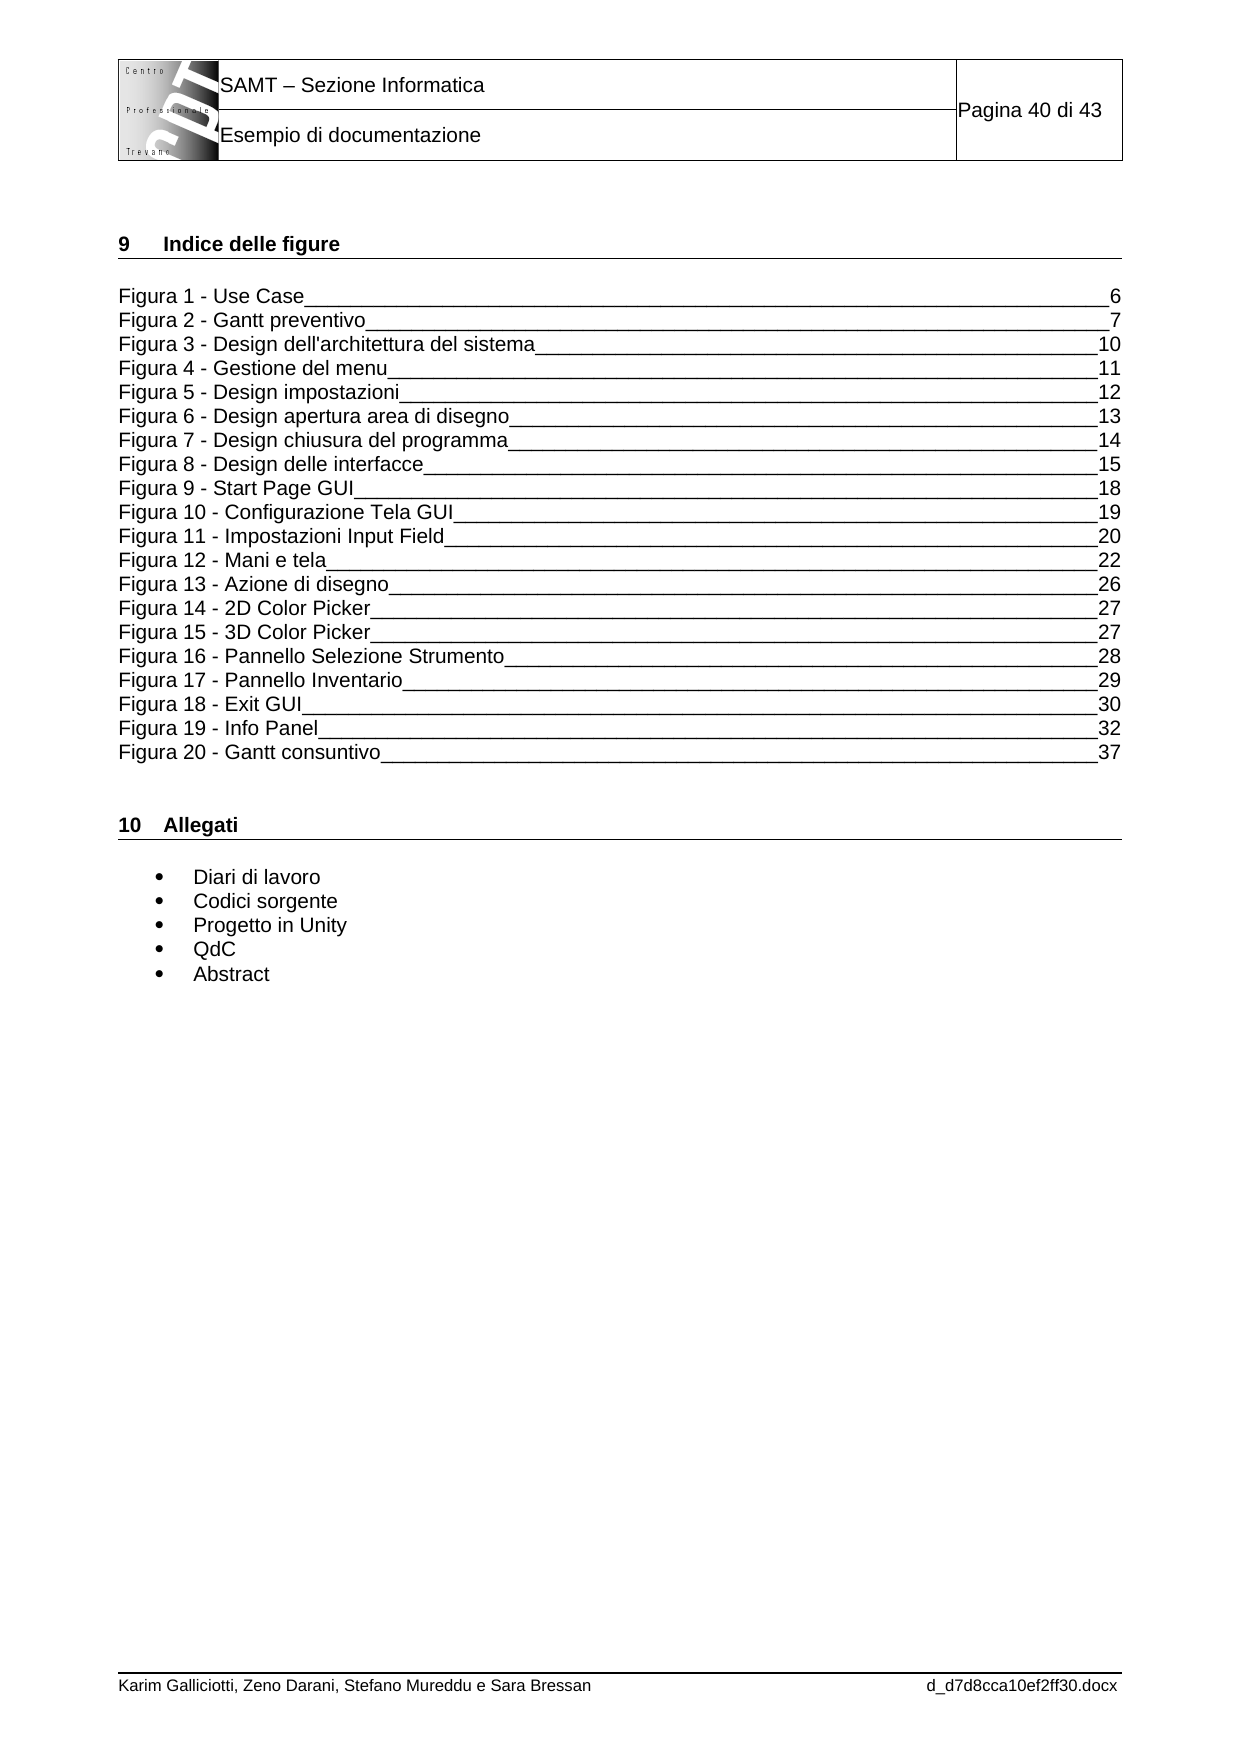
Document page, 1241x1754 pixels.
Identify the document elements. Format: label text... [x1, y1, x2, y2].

text Figura 8 - Design delle interfacce 15 [118, 452, 1122, 476]
subtitle Indice delle figure [118, 232, 1122, 258]
picture [118, 60, 219, 160]
text Figura 4 - Gestione del menu 11 [118, 356, 1122, 380]
text Figura 3 - Design dell'architettura del sistema 10 [118, 332, 1122, 356]
list Progetto in Unity [156, 913, 1122, 937]
text Figura 12 - Mani e tela 22 [118, 548, 1122, 572]
text Figura 19 - Info Panel 32 [118, 716, 1122, 739]
text Figura 16 - Pannello Selezione Strumento 28 [118, 644, 1122, 668]
text Figura 17 - Pannello Inventario 29 [118, 668, 1122, 692]
subtitle Allegati [118, 812, 1122, 839]
list Diari di lavoro [156, 865, 1122, 889]
text Figura 20 - Gantt consuntivo 37 [118, 739, 1122, 763]
text Figura 7 - Design chiusura del programma 14 [118, 428, 1122, 452]
text Figura 15 - 3D Color Picker 27 [118, 620, 1122, 644]
text Figura 11 - Impostazioni Input Field 20 [118, 524, 1122, 548]
text Figura 5 - Design impostazioni 12 [118, 380, 1122, 404]
text Figura 6 - Design apertura area di disegno 13 [118, 404, 1122, 428]
text Figura 14 - 2D Color Picker 27 [118, 596, 1122, 620]
list QdC [156, 937, 1122, 961]
text Figura 13 - Azione di disegno 26 [118, 572, 1122, 596]
text Figura 2 - Gantt preventivo 7 [118, 308, 1122, 332]
list Abstract [156, 961, 1122, 985]
list Codici sorgente [156, 889, 1122, 913]
text Figura 1 - Use Case 6 [118, 284, 1122, 308]
text Figura 9 - Start Page GUI 18 [118, 476, 1122, 500]
text Figura 18 - Exit GUI 30 [118, 692, 1122, 716]
text Figura 10 - Configurazione Tela GUI 19 [118, 500, 1122, 524]
